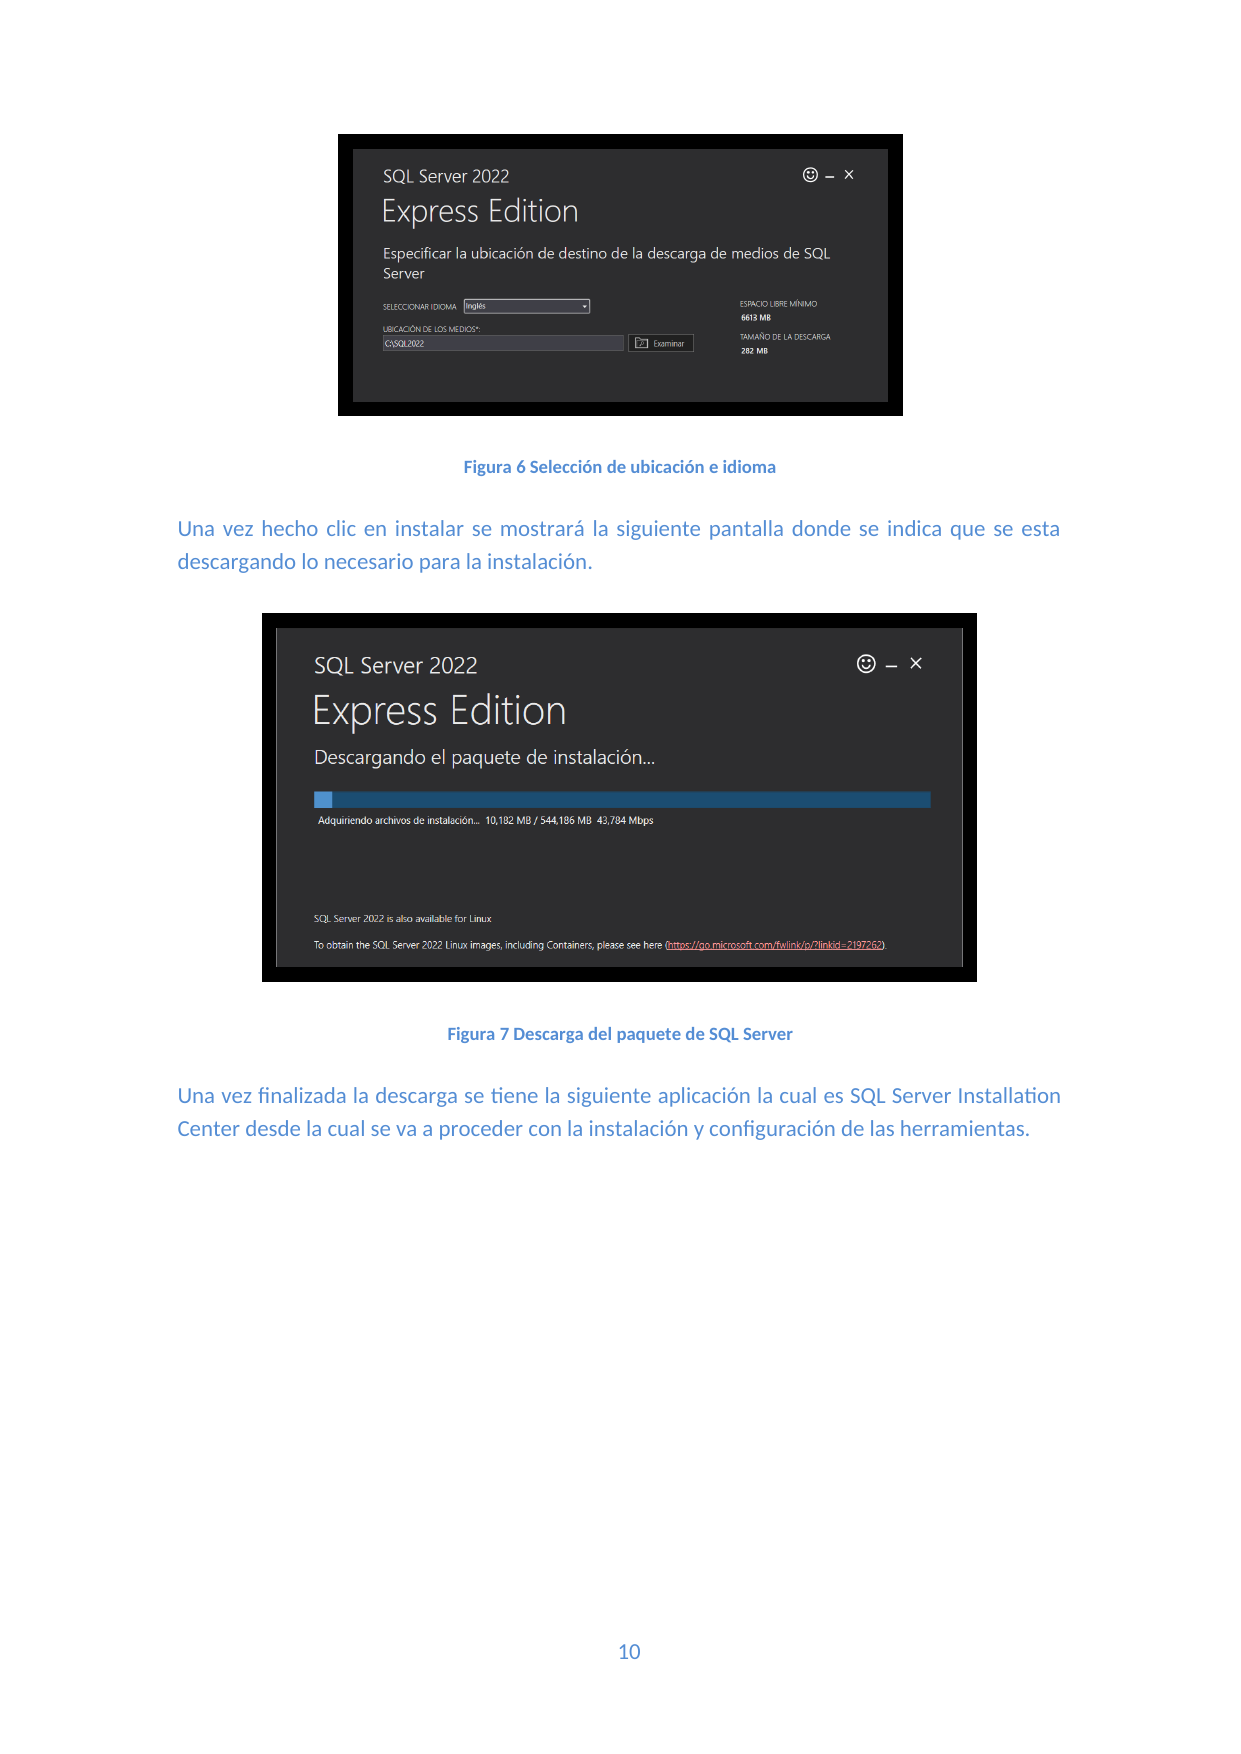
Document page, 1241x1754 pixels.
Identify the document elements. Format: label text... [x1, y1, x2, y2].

picture [276, 628, 963, 967]
text Figura 6 Selección de ubicación e idioma [177, 455, 1063, 478]
text Una vez hecho clic en instalar se mostrará la siguiente pantalla donde se indica que se esta descargando lo necesario para la instalación. [177, 514, 1063, 575]
text Figura 7 Descarga del paquete de SQL Server [177, 1022, 1063, 1045]
text Una vez finalizada la descarga se tiene la siguiente aplicación la cual es SQL Server Installation Center desde la cual se va a proceder con la instalación y configuración de las herramientas. [177, 1081, 1063, 1142]
picture [353, 149, 888, 402]
